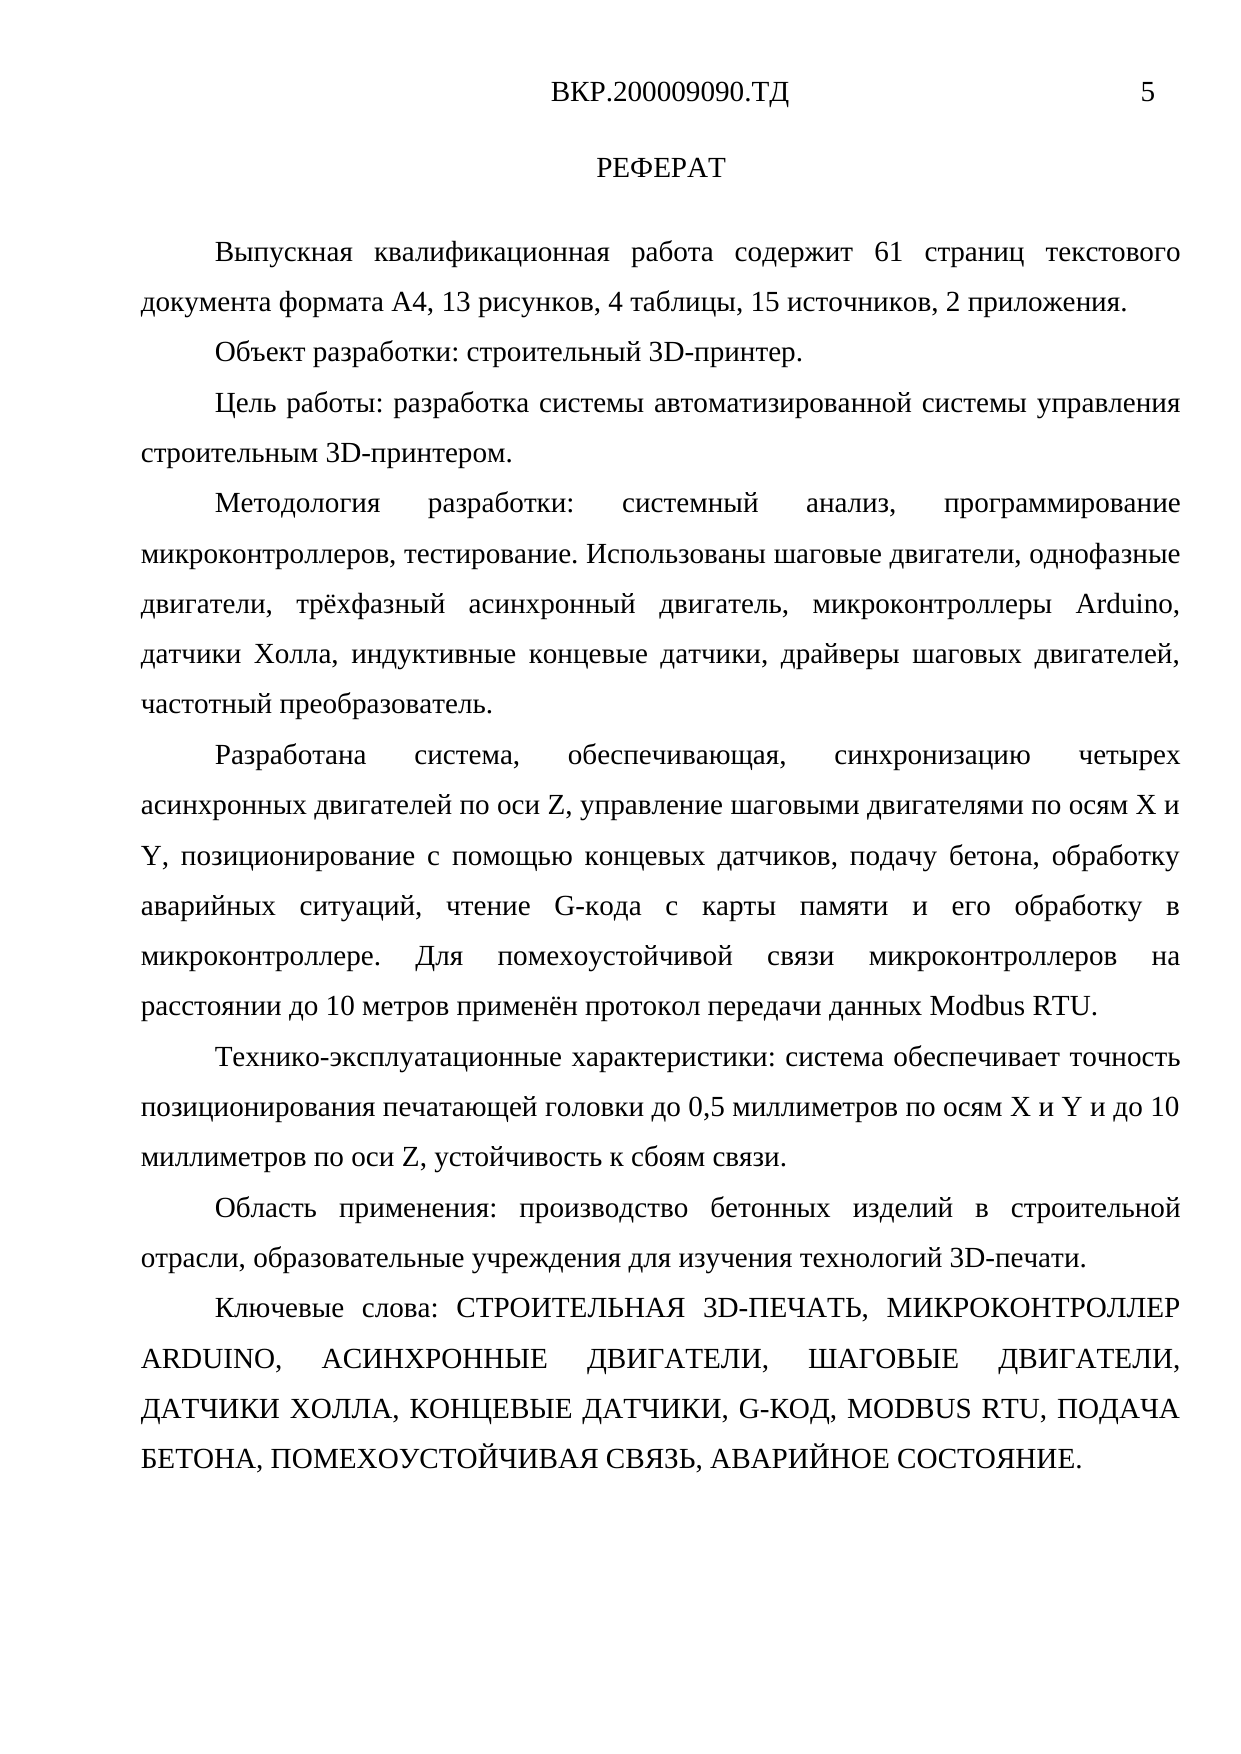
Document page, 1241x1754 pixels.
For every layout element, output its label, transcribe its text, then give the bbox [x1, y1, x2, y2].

text РЕФЕРАТ [141, 150, 1181, 183]
text Объект разработки: строительный 3D-принтер. [141, 334, 1181, 368]
text Выпускная квалификационная работа содержит 61 страниц текстового документа формата А4, 13 рисунков, 4 таблицы, 15 источников, 2 приложения. [141, 234, 1181, 318]
text Ключевые слова: СТРОИТЕЛЬНАЯ 3D-ПЕЧАТЬ, МИКРОКОНТРОЛЛЕР ARDUINO, АСИНХРОННЫЕ ДВИГАТЕЛИ, ШАГОВЫЕ ДВИГАТЕЛИ, ДАТЧИКИ ХОЛЛА, КОНЦЕВЫЕ ДАТЧИКИ, G-КОД, MODBUS RTU, ПОДАЧА БЕТОНА, ПОМЕХОУСТОЙЧИВАЯ СВЯЗЬ, АВАРИЙНОЕ СОСТОЯНИЕ. [141, 1290, 1181, 1475]
text Технико-эксплуатационные характеристики: система обеспечивает точность позиционирования печатающей головки до 0,5 миллиметров по осям X и Y и до 10 миллиметров по оси Z, устойчивость к сбоям связи. [141, 1039, 1181, 1173]
text Область применения: производство бетонных изделий в строительной отрасли, образовательные учреждения для изучения технологий 3D-печати. [141, 1190, 1181, 1274]
text Цель работы: разработка системы автоматизированной системы управления строительным 3D-принтером. [141, 385, 1181, 469]
text Разработана система, обеспечивающая, синхронизацию четырех асинхронных двигателей по оси Z, управление шаговыми двигателями по осям X и Y, позиционирование с помощью концевых датчиков, подачу бетона, обработку аварийных ситуаций, чтение G-кода с карты памяти и его обработку в микроконтроллере. Для помехоустойчивой связи микроконтроллеров на расстоянии до 10 метров применён протокол передачи данных Modbus RTU. [141, 737, 1181, 1022]
text Методология разработки: системный анализ, программирование микроконтроллеров, тестирование. Использованы шаговые двигатели, однофазные двигатели, трёхфазный асинхронный двигатель, микроконтроллеры Arduino, датчики Холла, индуктивные концевые датчики, драйверы шаговых двигателей, частотный преобразователь. [141, 485, 1181, 720]
